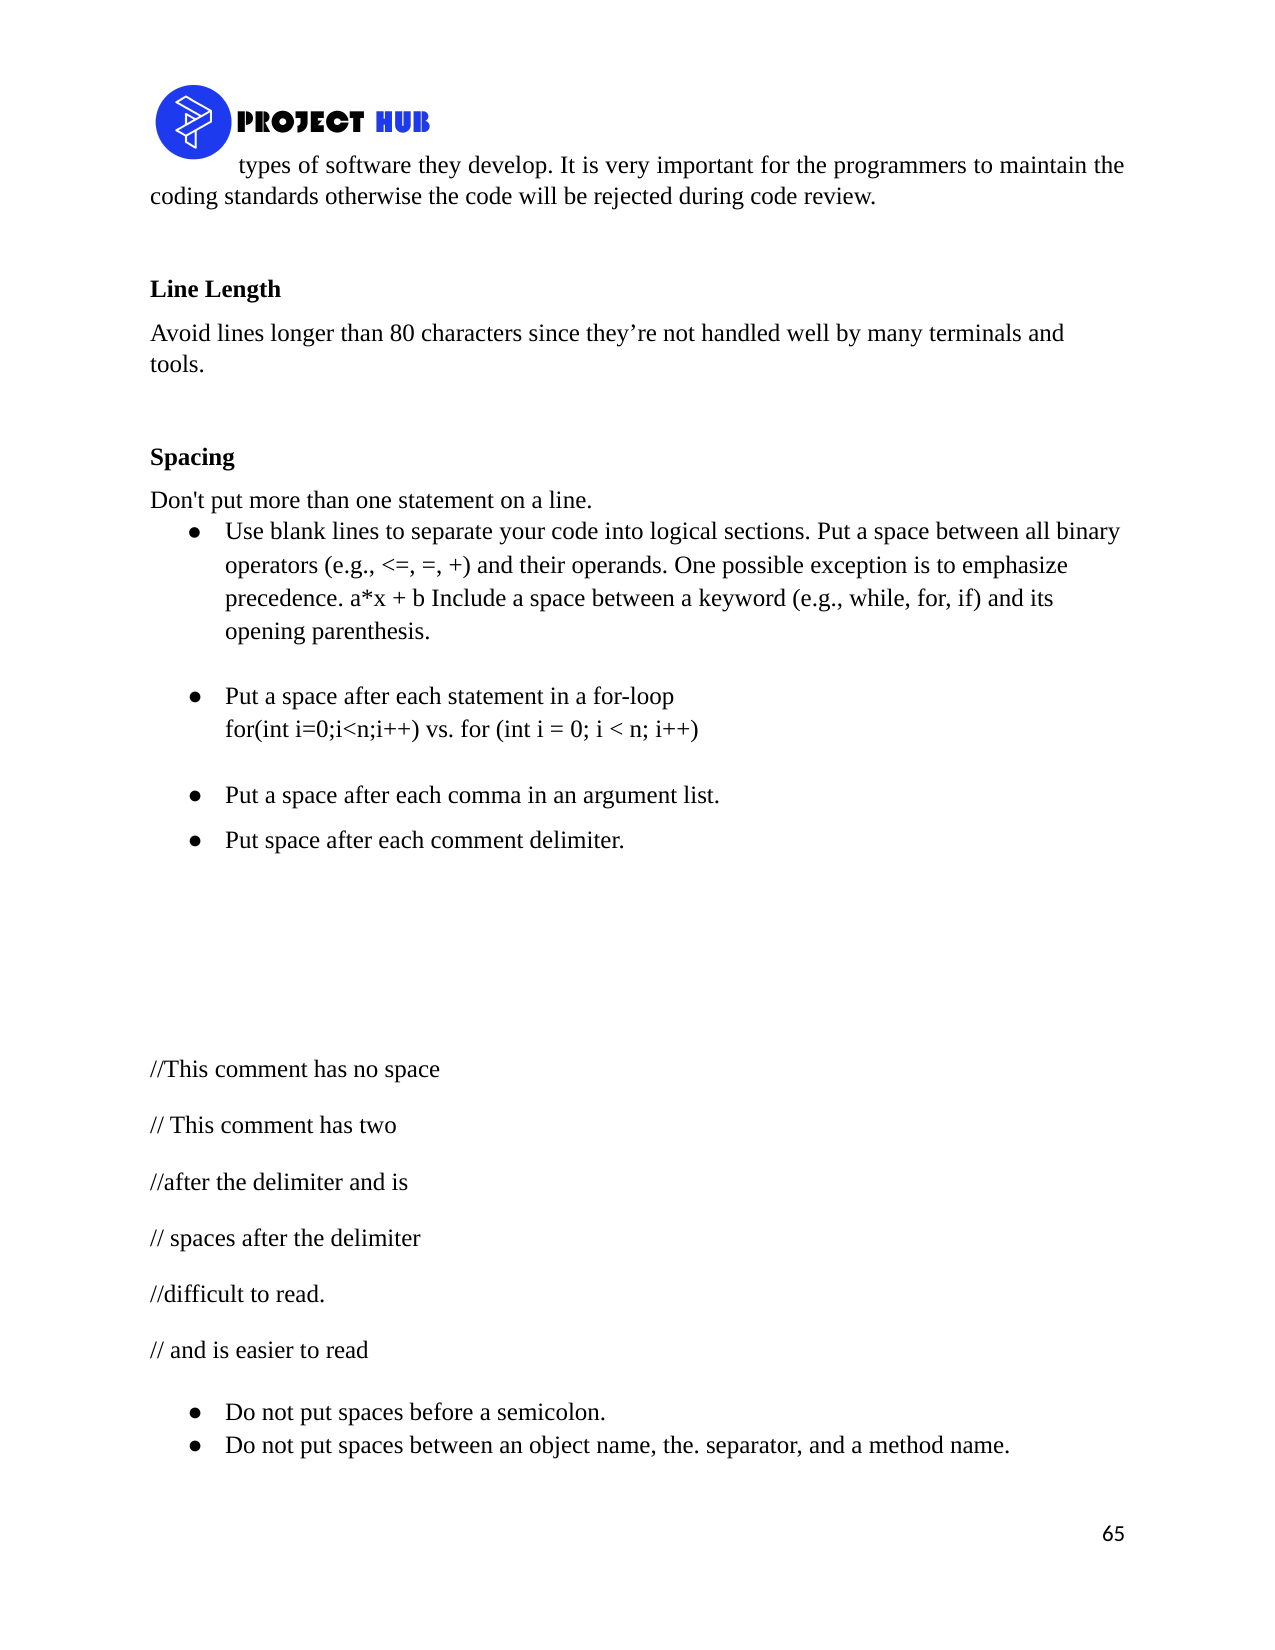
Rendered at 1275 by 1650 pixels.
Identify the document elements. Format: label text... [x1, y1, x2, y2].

list Put a space after each comma in an argument list. [187, 780, 1125, 809]
text //This comment has no space [150, 1054, 1125, 1083]
text // and is easier to read [150, 1335, 1125, 1363]
text // spaces after the delimiter [150, 1223, 1125, 1251]
text //after the delimiter and is [150, 1167, 1125, 1195]
text Don't put more than one statement on a line. [150, 485, 1125, 514]
text Avoid lines longer than 80 characters since they’re not handled well by many terminals and tools. [150, 318, 1125, 377]
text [150, 150, 1125, 210]
text Line Length [150, 274, 1125, 303]
text Spacing [150, 442, 1125, 471]
list Put a space after each statement in a for-loop [187, 681, 1125, 710]
list Put space after each comment delimiter. [187, 826, 1125, 854]
list Use blank lines to separate your code into logical sections. Put a space between all binary operators (e.g., <=, =, +) and their operands. One possible exception is to emphasize precedence. a*x + b Include a space between a keyword (e.g., while, for, if) and its opening parenthesis. [187, 516, 1125, 644]
text for(int i=0;i<n;i++) vs. for (int i = 0; i < n; i++) [225, 714, 1125, 743]
text // This comment has two [150, 1111, 1125, 1139]
list Do not put spaces between an object name, the. separator, and a method name. [187, 1430, 1125, 1458]
list Do not put spaces before a semicolon. [187, 1397, 1125, 1426]
text //difficult to read. [150, 1279, 1125, 1307]
picture [150, 75, 454, 164]
